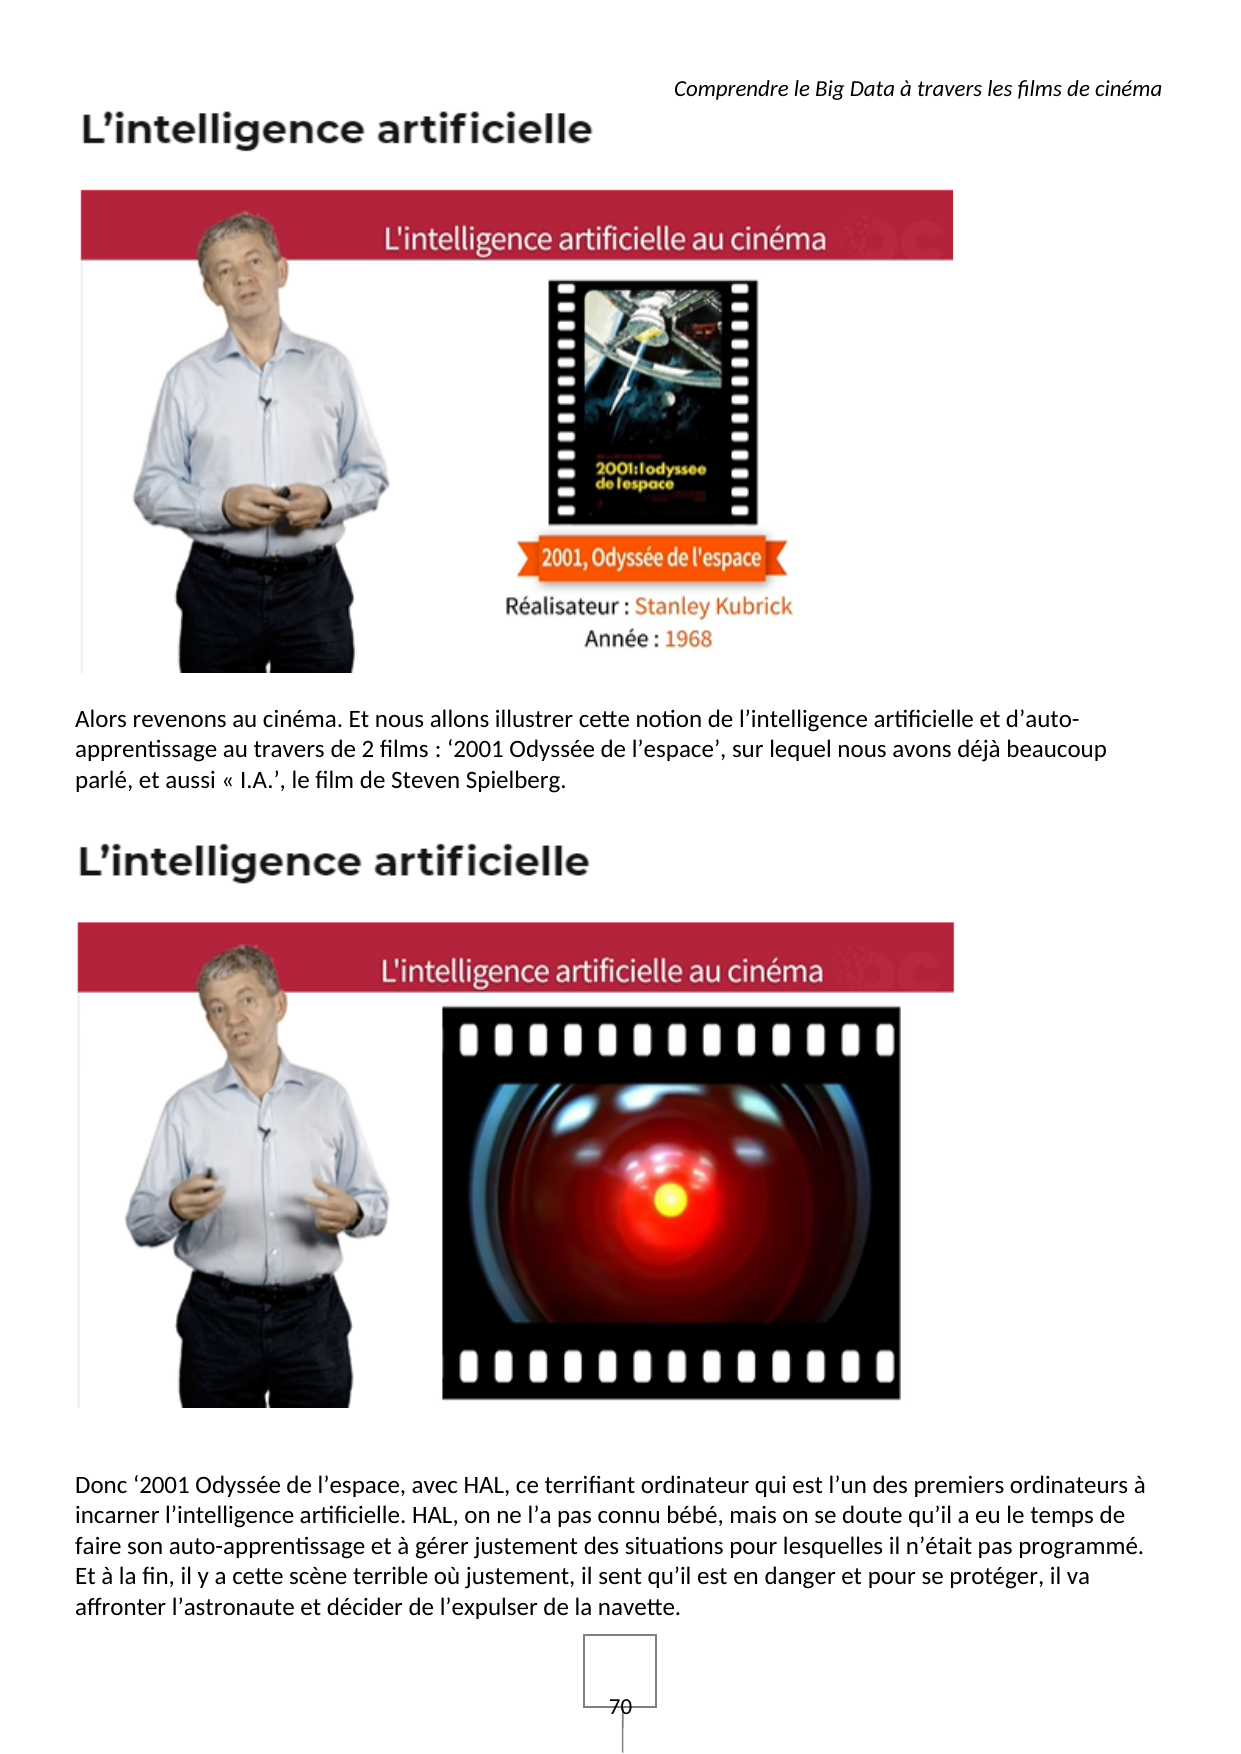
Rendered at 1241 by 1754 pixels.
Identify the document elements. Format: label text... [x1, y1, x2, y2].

picture [75, 824, 962, 1408]
text Alors revenons au cinéma. Et nous allons illustrer cette notion de l’intelligence artificielle et d’auto-apprentissage au travers de 2 films : ‘2001 Odyssée de l’espace’, sur lequel nous avons déjà beaucoup parlé, et aussi « I.A.’, le film de Steven Spielberg. [75, 703, 1165, 794]
picture [75, 101, 954, 673]
text Donc ‘2001 Odyssée de l’espace, avec HAL, ce terrifiant ordinateur qui est l’un des premiers ordinateurs à incarner l’intelligence artificielle. HAL, on ne l’a pas connu bébé, mais on se doute qu’il a eu le temps de faire son auto-apprentissage et à gérer justement des situations pour lesquelles il n’était pas programmé. Et à la fin, il y a cette scène terrible où justement, il sent qu’il est en danger et pour se protéger, il va affronter l’astronaute et décider de l’expulser de la navette. [75, 1469, 1165, 1621]
